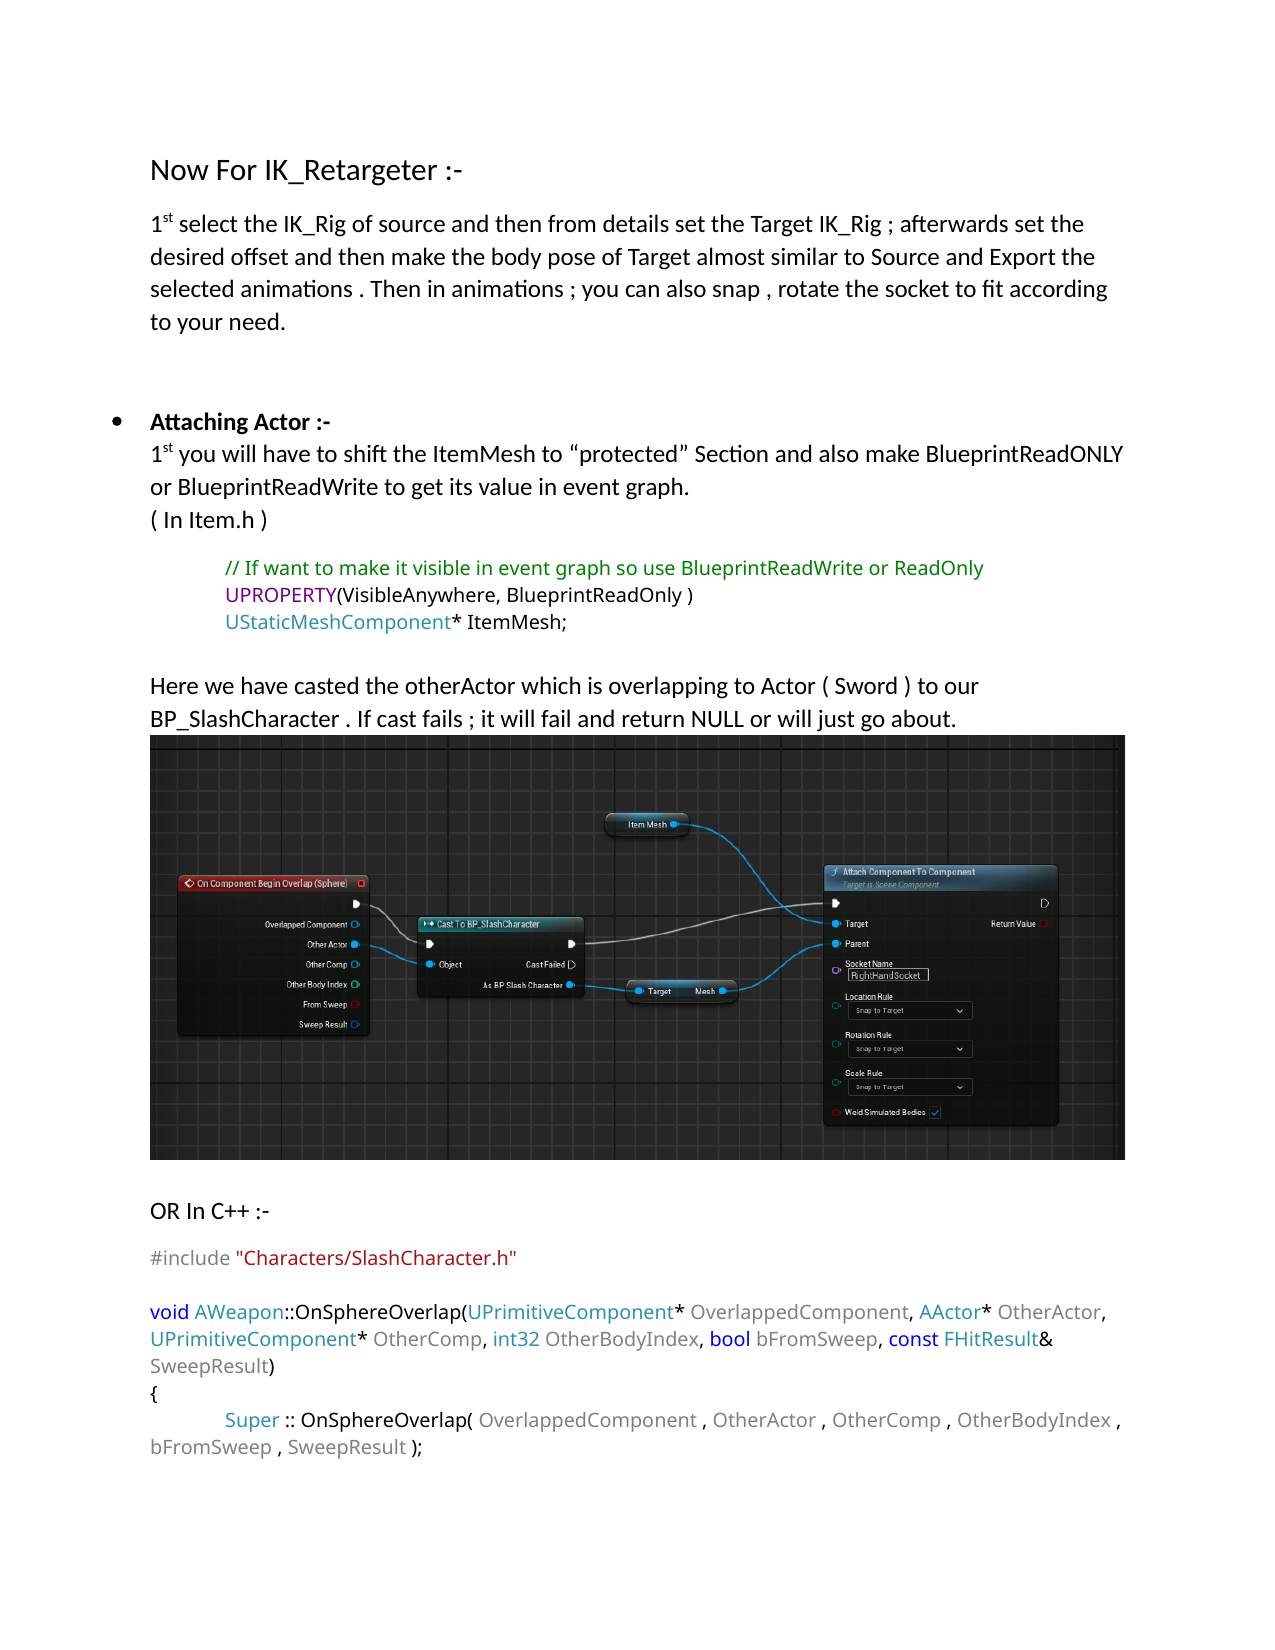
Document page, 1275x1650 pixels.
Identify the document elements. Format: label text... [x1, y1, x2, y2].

text Super :: OnSphereOverlap( OverlappedComponent , OtherActor , OtherComp , OtherBodyIndex , bFromSweep , SweepResult ); [150, 1406, 1125, 1460]
list 1st you will have to shift the ItemMesh to “protected” Section and also make BlueprintReadONLY or BlueprintReadWrite to get its value in event graph. [150, 439, 1125, 502]
text #include "Characters/SlashCharacter.h" [150, 1244, 1125, 1272]
list ( In Item.h ) [150, 504, 1125, 535]
list UStaticMeshComponent* ItemMesh; [150, 608, 1125, 635]
list Attaching Actor :- [112, 406, 1125, 436]
picture [150, 735, 1125, 1160]
text 1st select the IK_Rig of source and then from details set the Target IK_Rig ; afterwards set the desired offset and then make the body pose of Target almost similar to Source and Export the selected animations . Then in animations ; you can also snap , rotate the socket to fit according to your need. [150, 208, 1125, 337]
text void AWeapon::OnSphereOverlap(UPrimitiveComponent* OverlappedComponent, AActor* OtherActor, UPrimitiveComponent* OtherComp, int32 OtherBodyIndex, bool bFromSweep, const FHitResult& SweepResult) [150, 1298, 1125, 1379]
text // If want to make it visible in event graph so use BlueprintReadWrite or ReadOnly [150, 554, 1125, 581]
text UPROPERTY(VisibleAnywhere, BlueprintReadOnly ) [150, 581, 1125, 608]
text { [150, 1379, 1125, 1406]
list Here we have casted the otherActor which is overlapping to Actor ( Sword ) to our BP_SlashCharacter . If cast fails ; it will fail and return NULL or will just go about. [150, 670, 1125, 733]
list OR In C++ :- [150, 1195, 1125, 1226]
text Now For IK_Retargeter :- [150, 150, 1125, 188]
